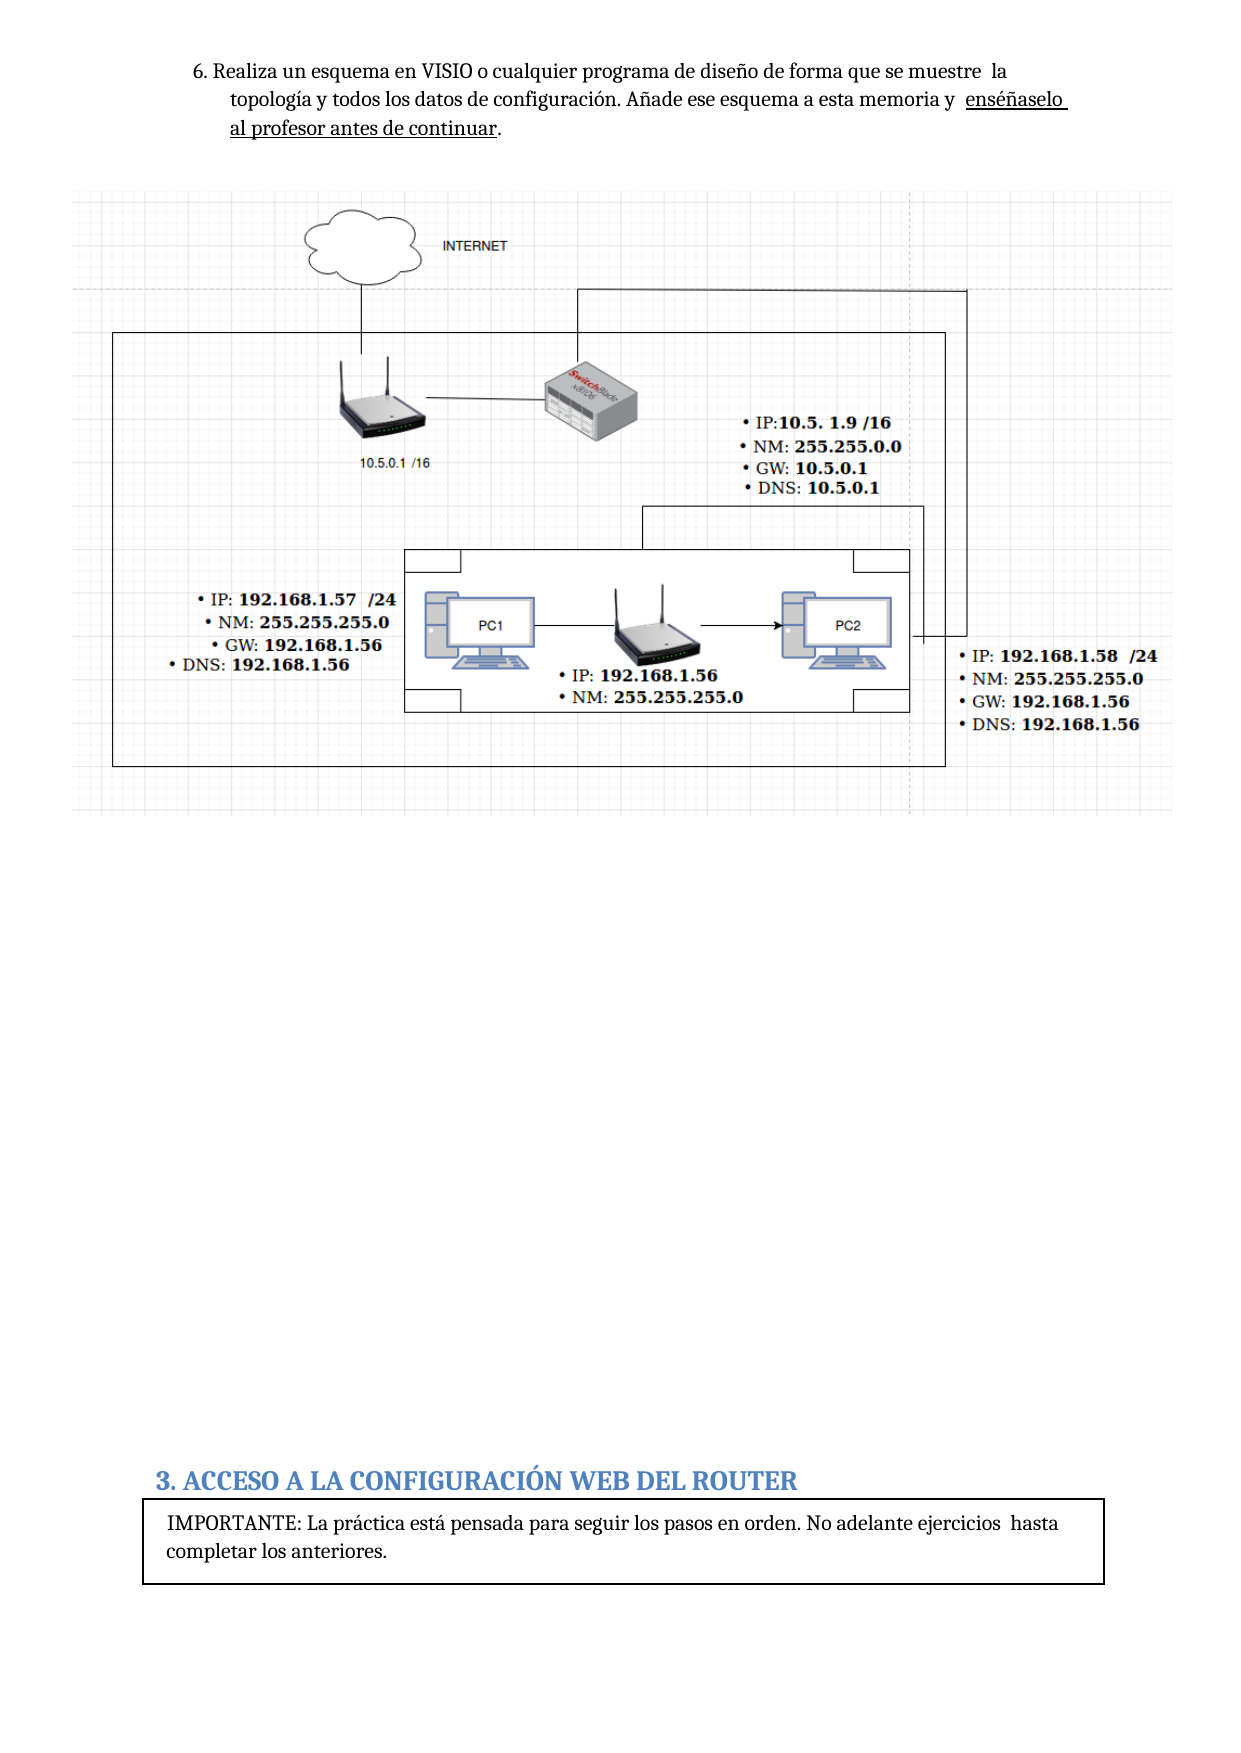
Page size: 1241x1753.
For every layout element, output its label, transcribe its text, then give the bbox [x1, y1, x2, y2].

text 6. Realiza un esquema en VISIO o cualquier programa de diseño de forma que se muestre la topología y todos los datos de configuración. Añade ese esquema a esta memoria y enséñaselo al profesor antes de continuar. [193, 59, 1079, 140]
picture [71, 191, 1172, 816]
text 3. ACCESO A LA CONFIGURACIÓN WEB DEL ROUTER [156, 1465, 1201, 1498]
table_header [144, 1500, 1103, 1583]
